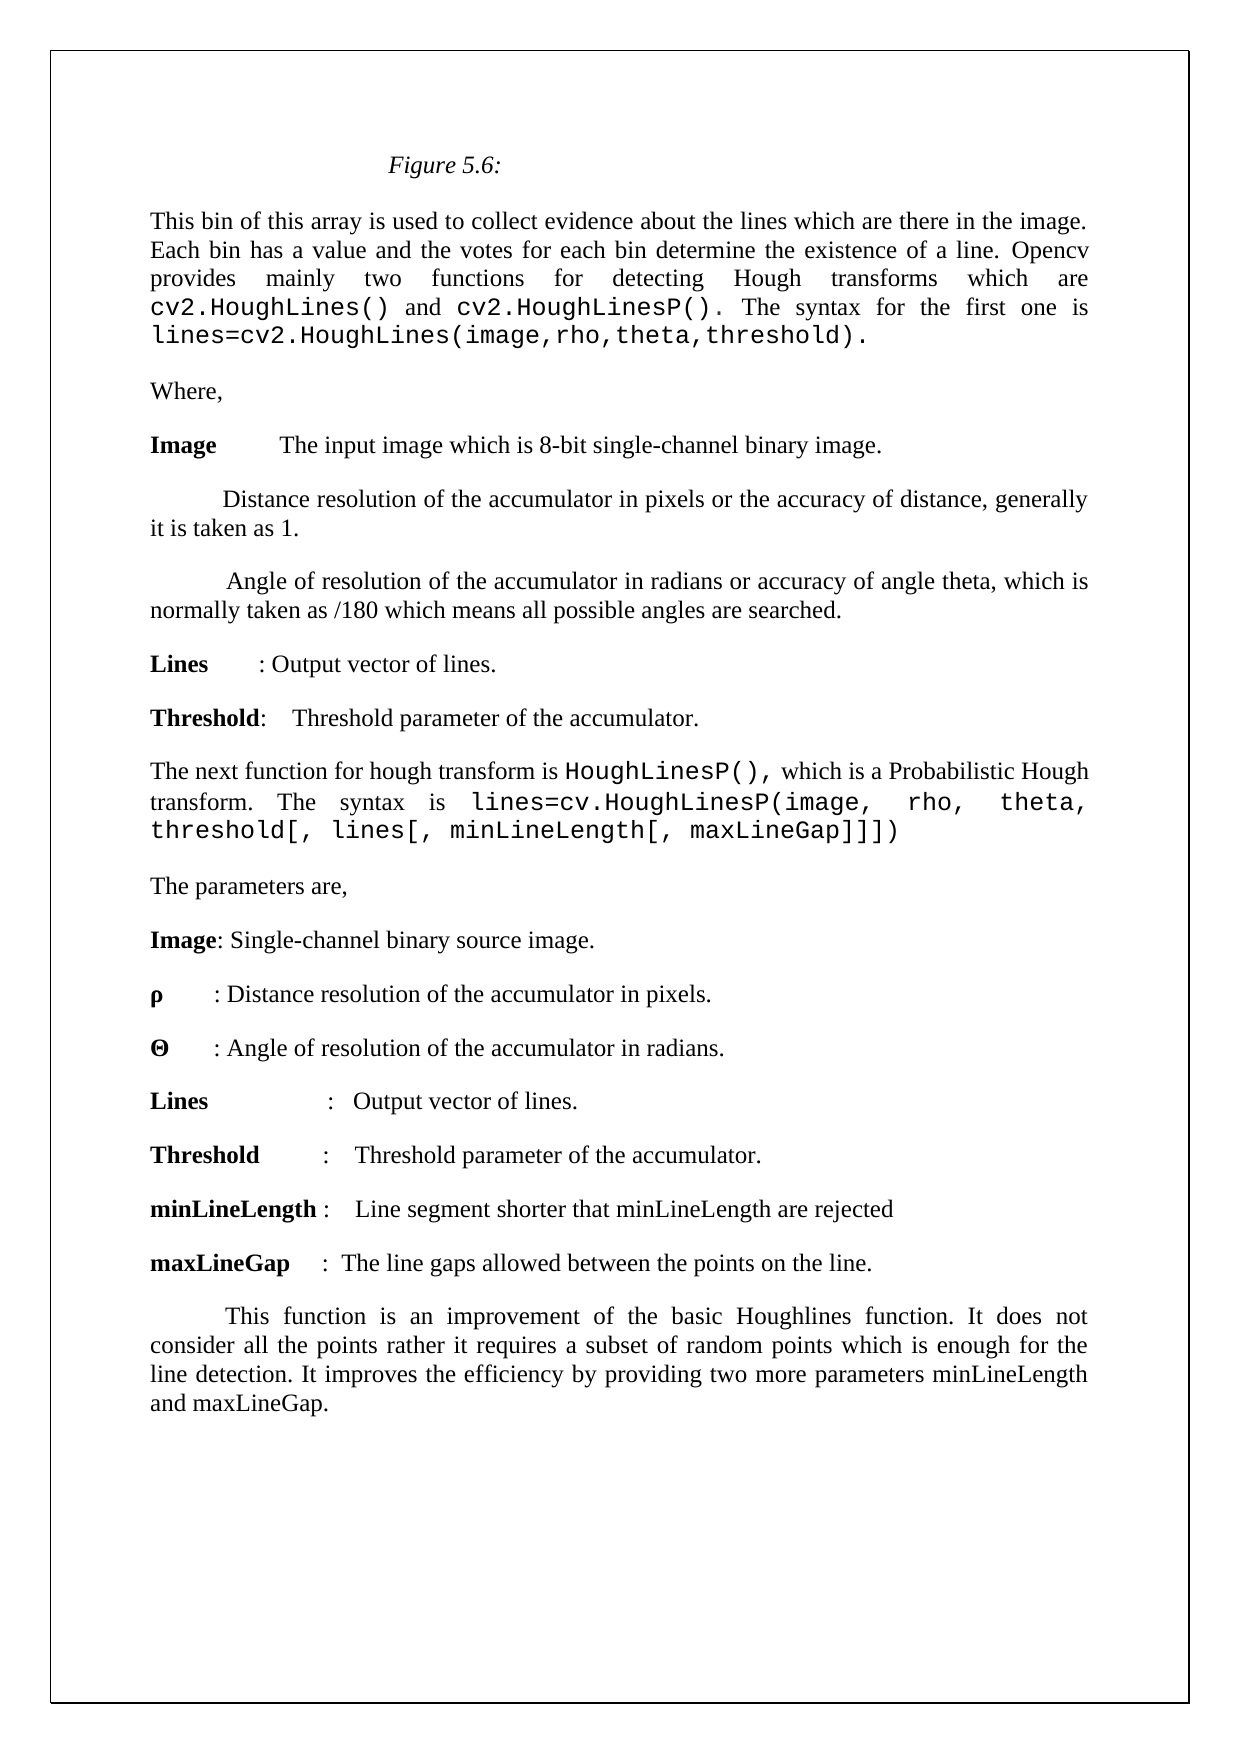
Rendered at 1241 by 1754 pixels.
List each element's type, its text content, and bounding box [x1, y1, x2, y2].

text Threshold: Threshold parameter of the accumulator. [150, 703, 1089, 731]
text This function is an improvement of the basic Houghlines function. It does not consider all the points rather it requires a subset of random points which is enough for the line detection. It improves the efficiency by providing two more parameters minLineLength and maxLineGap. [150, 1301, 1089, 1416]
text The parameters are, [150, 871, 1089, 900]
text Where, [150, 376, 1089, 405]
text Θ : Angle of resolution of the accumulator in radians. [150, 1033, 1089, 1061]
text This bin of this array is used to collect evidence about the lines which are there in the image. Each bin has a value and the votes for each bin determine the existence of a line. Opencv provides mainly two functions for detecting Hough transforms which are cv2.HoughLines() and cv2.HoughLinesP(). The syntax for the first one is lines=cv2.HoughLines(image,rho,theta,threshold). [150, 235, 1089, 351]
text Threshold : Threshold parameter of the accumulator. [150, 1140, 1089, 1169]
text Angle of resolution of the accumulator in radians or accuracy of angle theta, which is normally taken as /180 which means all possible angles are searched. [150, 566, 1089, 624]
text Lines : Output vector of lines. [150, 1086, 1089, 1115]
text Image The input image which is 8-bit single-channel binary image. [150, 430, 1089, 459]
text ρ : Distance resolution of the accumulator in pixels. [150, 979, 1089, 1008]
text minLineLength : Line segment shorter that minLineLength are rejected [150, 1194, 1089, 1223]
text maxLineGap : The line gaps allowed between the points on the line. [150, 1248, 1089, 1276]
text The next function for hough transform is HoughLinesP(), which is a Probabilistic Hough transform. The syntax is lines=cv.HoughLinesP(image, rho, theta, threshold[, lines[, minLineLength[, maxLineGap]]]) [150, 756, 1089, 846]
text Image: Single-channel binary source image. [150, 925, 1089, 954]
text Lines : Output vector of lines. [150, 649, 1089, 678]
text Distance resolution of the accumulator in pixels or the accuracy of distance, generally it is taken as 1. [150, 484, 1089, 541]
text Figure 5.6: [150, 150, 1089, 179]
